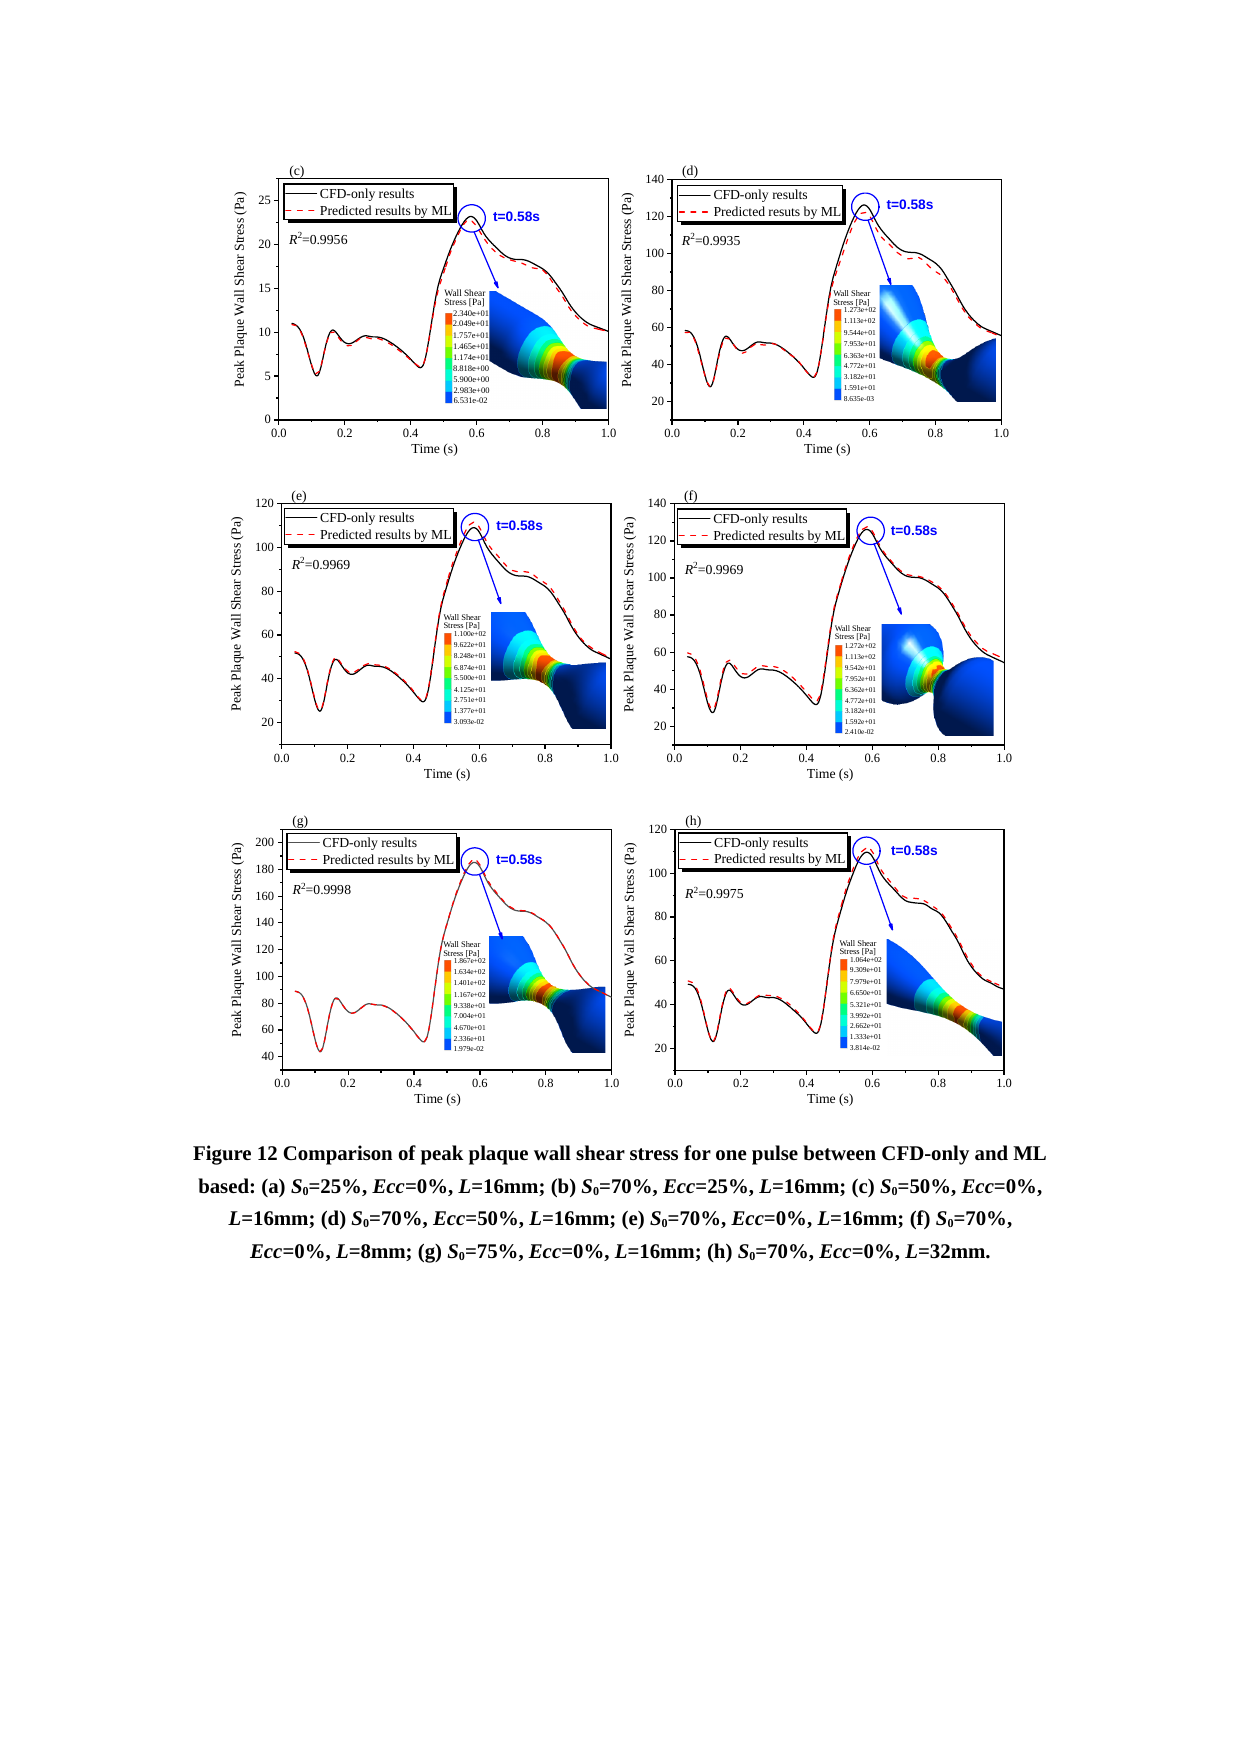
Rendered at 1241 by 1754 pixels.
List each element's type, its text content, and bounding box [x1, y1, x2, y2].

text Figure 12 Comparison of peak plaque wall shear stress for one pulse between CFD-only and ML based: (a) S0=25%, Ecc=0%, L=16mm; (b) S0=70%, Ecc=25%, L=16mm; (c) S0=50%, Ecc=0%, L=16mm; (d) S0=70%, Ecc=50%, L=16mm; (e) S0=70%, Ecc=0%, L=16mm; (f) S0=70%, Ecc=0%, L=8mm; (g) S0=75%, Ecc=0%, L=16mm; (h) S0=70%, Ecc=0%, L=32mm. [187, 1137, 1053, 1267]
